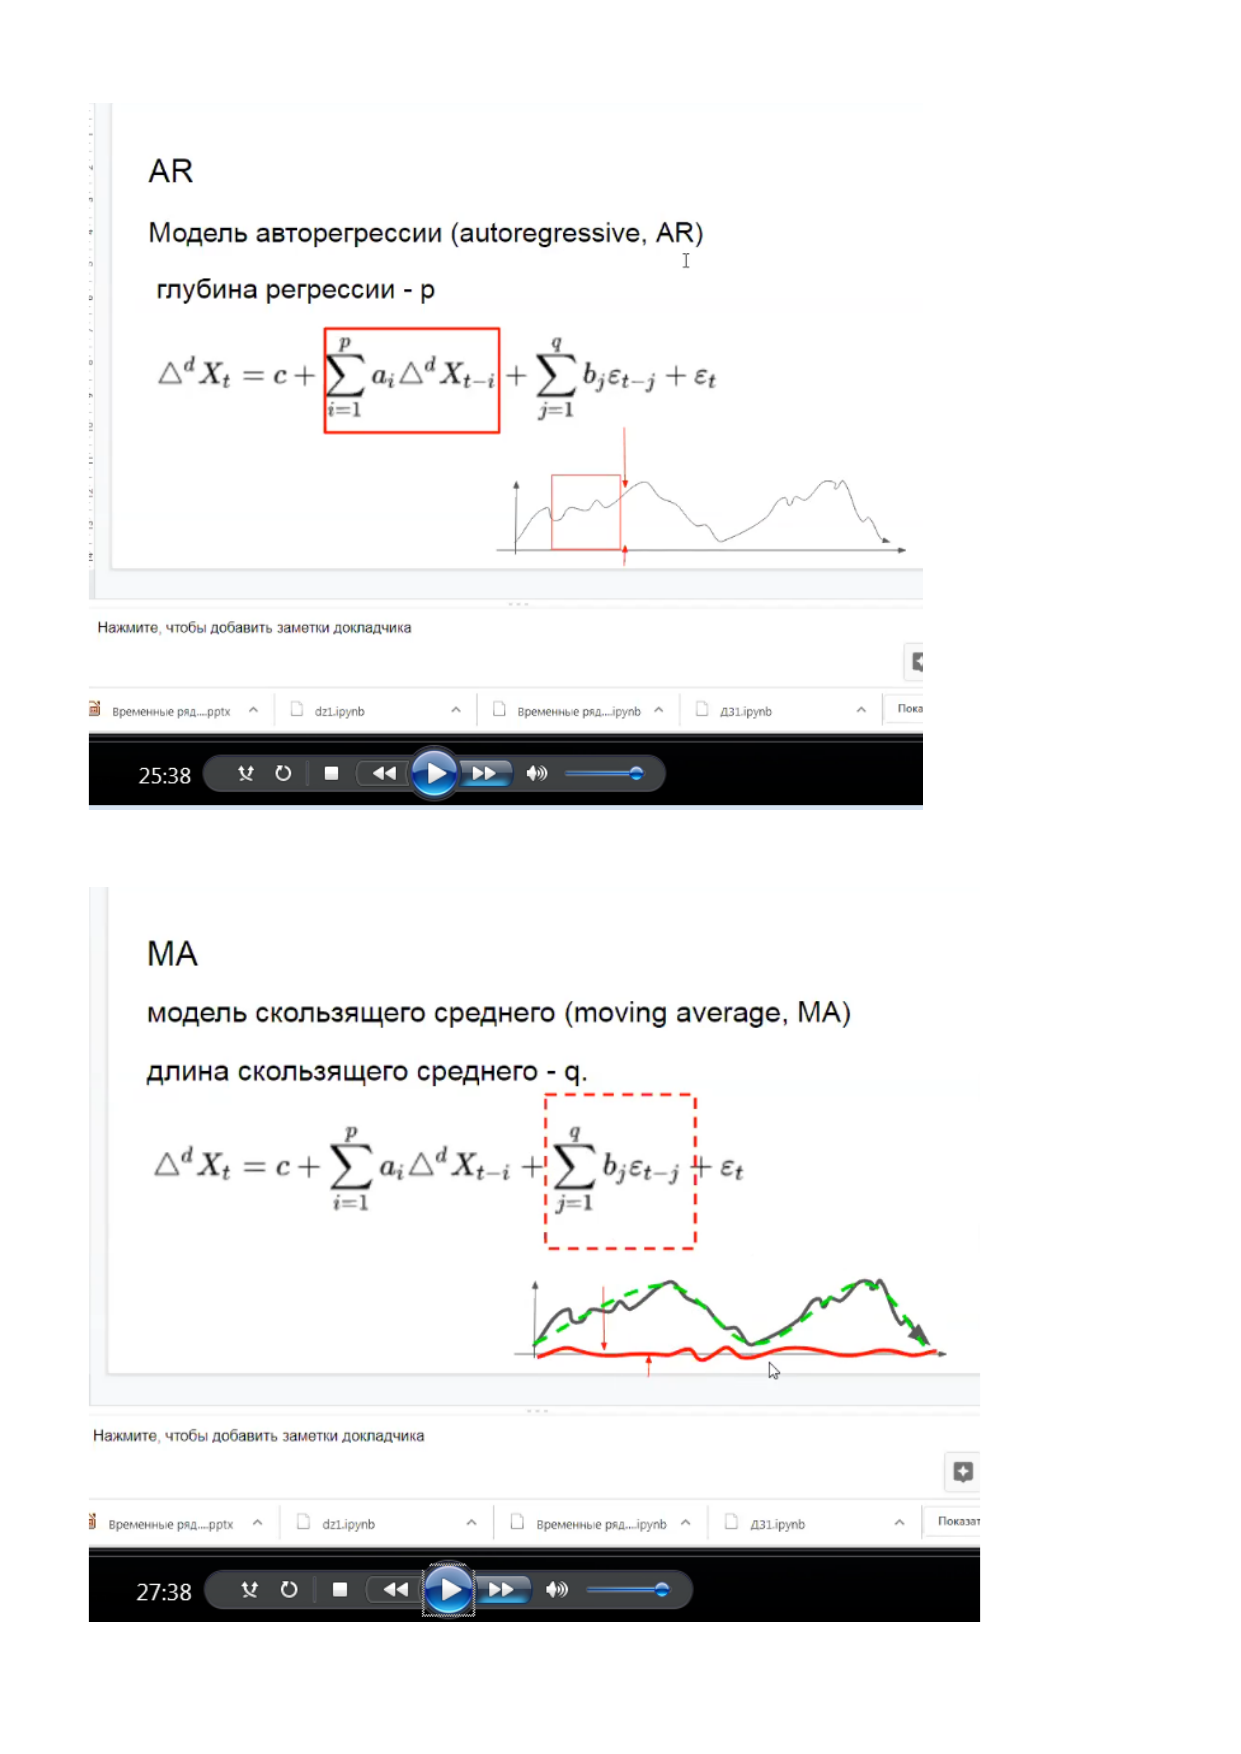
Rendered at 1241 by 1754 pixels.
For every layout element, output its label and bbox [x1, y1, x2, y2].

picture [88, 103, 923, 810]
picture [88, 887, 981, 1622]
